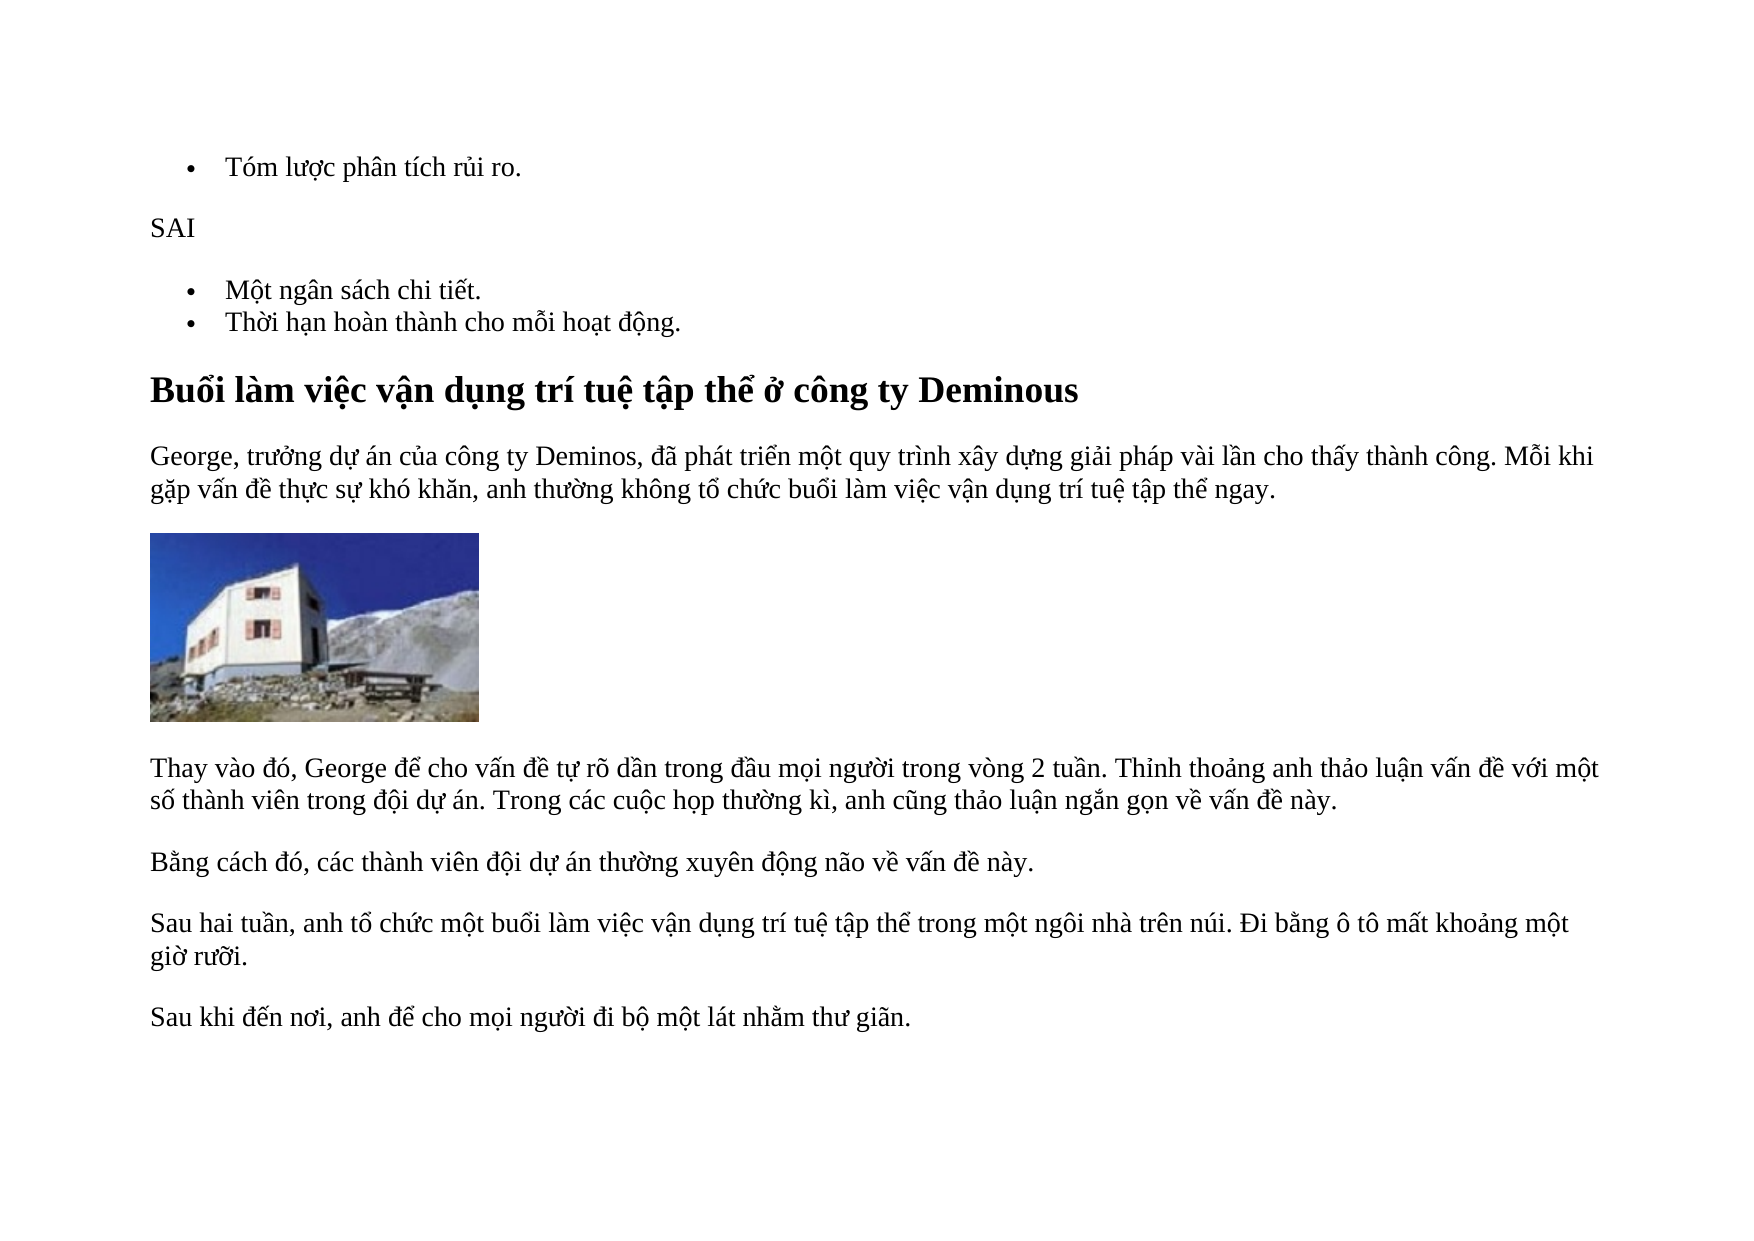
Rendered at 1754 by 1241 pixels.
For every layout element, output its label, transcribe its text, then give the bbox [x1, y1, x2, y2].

text SAI [150, 212, 1604, 244]
picture [150, 533, 479, 722]
text George, trưởng dự án của công ty Deminos, đã phát triển một quy trình xây dựng giải pháp vài lần cho thấy thành công. Mỗi khi gặp vấn đề thực sự khó khăn, anh thường không tổ chức buổi làm việc vận dụng trí tuệ tập thể ngay. [150, 439, 1604, 504]
list Thời hạn hoàn thành cho mỗi hoạt động. [187, 306, 1604, 338]
subtitle Buổi làm việc vận dụng trí tuệ tập thể ở công ty Deminous [150, 367, 1604, 410]
text Bằng cách đó, các thành viên đội dự án thường xuyên động não về vấn đề này. [150, 845, 1604, 877]
text Thay vào đó, George để cho vấn đề tự rõ dần trong đầu mọi người trong vòng 2 tuần. Thỉnh thoảng anh thảo luận vấn đề với một số thành viên trong đội dự án. Trong các cuộc họp thường kì, anh cũng thảo luận ngắn gọn về vấn đề này. [150, 751, 1604, 816]
text Sau hai tuần, anh tổ chức một buổi làm việc vận dụng trí tuệ tập thể trong một ngôi nhà trên núi. Đi bằng ô tô mất khoảng một giờ rưỡi. [150, 906, 1604, 971]
list Một ngân sách chi tiết. [187, 273, 1604, 306]
list Tóm lược phân tích rủi ro. [187, 150, 1604, 182]
text Sau khi đến nơi, anh để cho mọi người đi bộ một lát nhằm thư giãn. [150, 1000, 1604, 1033]
